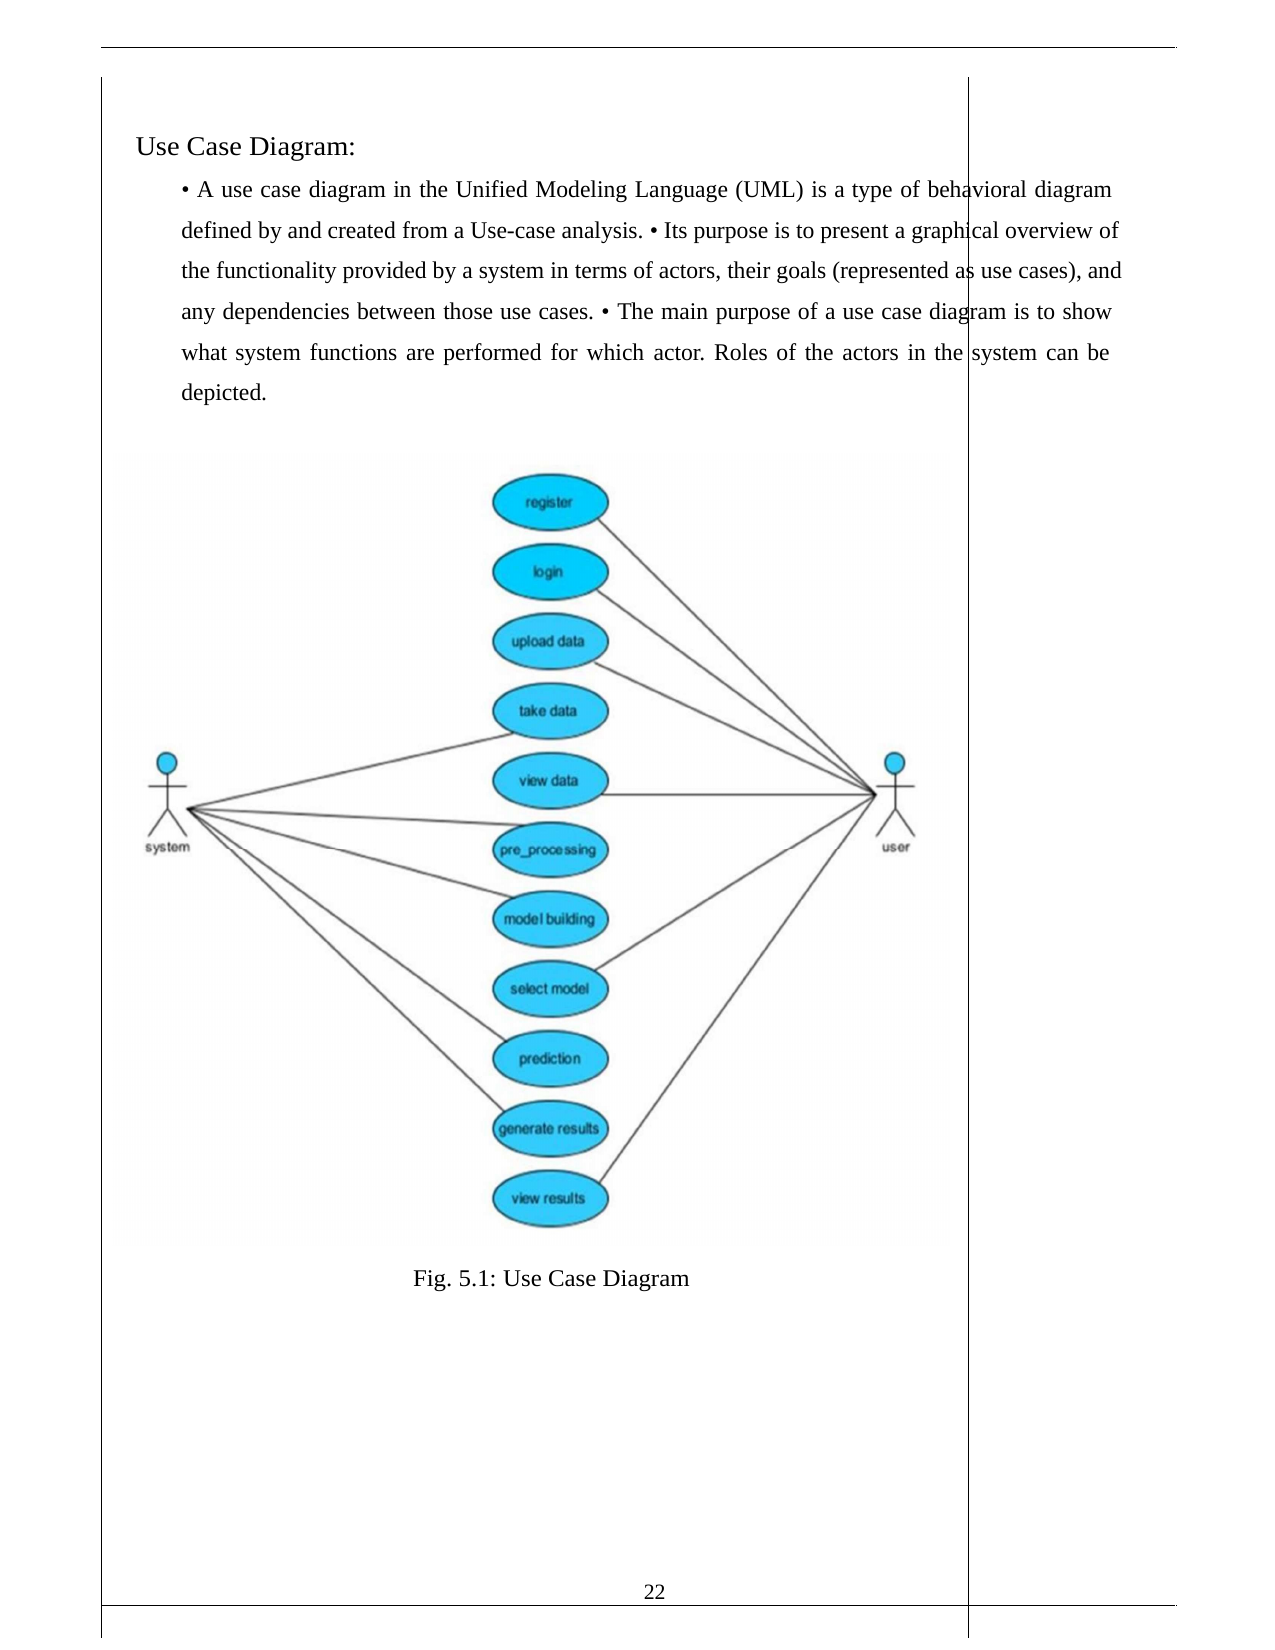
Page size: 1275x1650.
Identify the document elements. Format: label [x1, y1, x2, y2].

picture [112, 453, 950, 1246]
